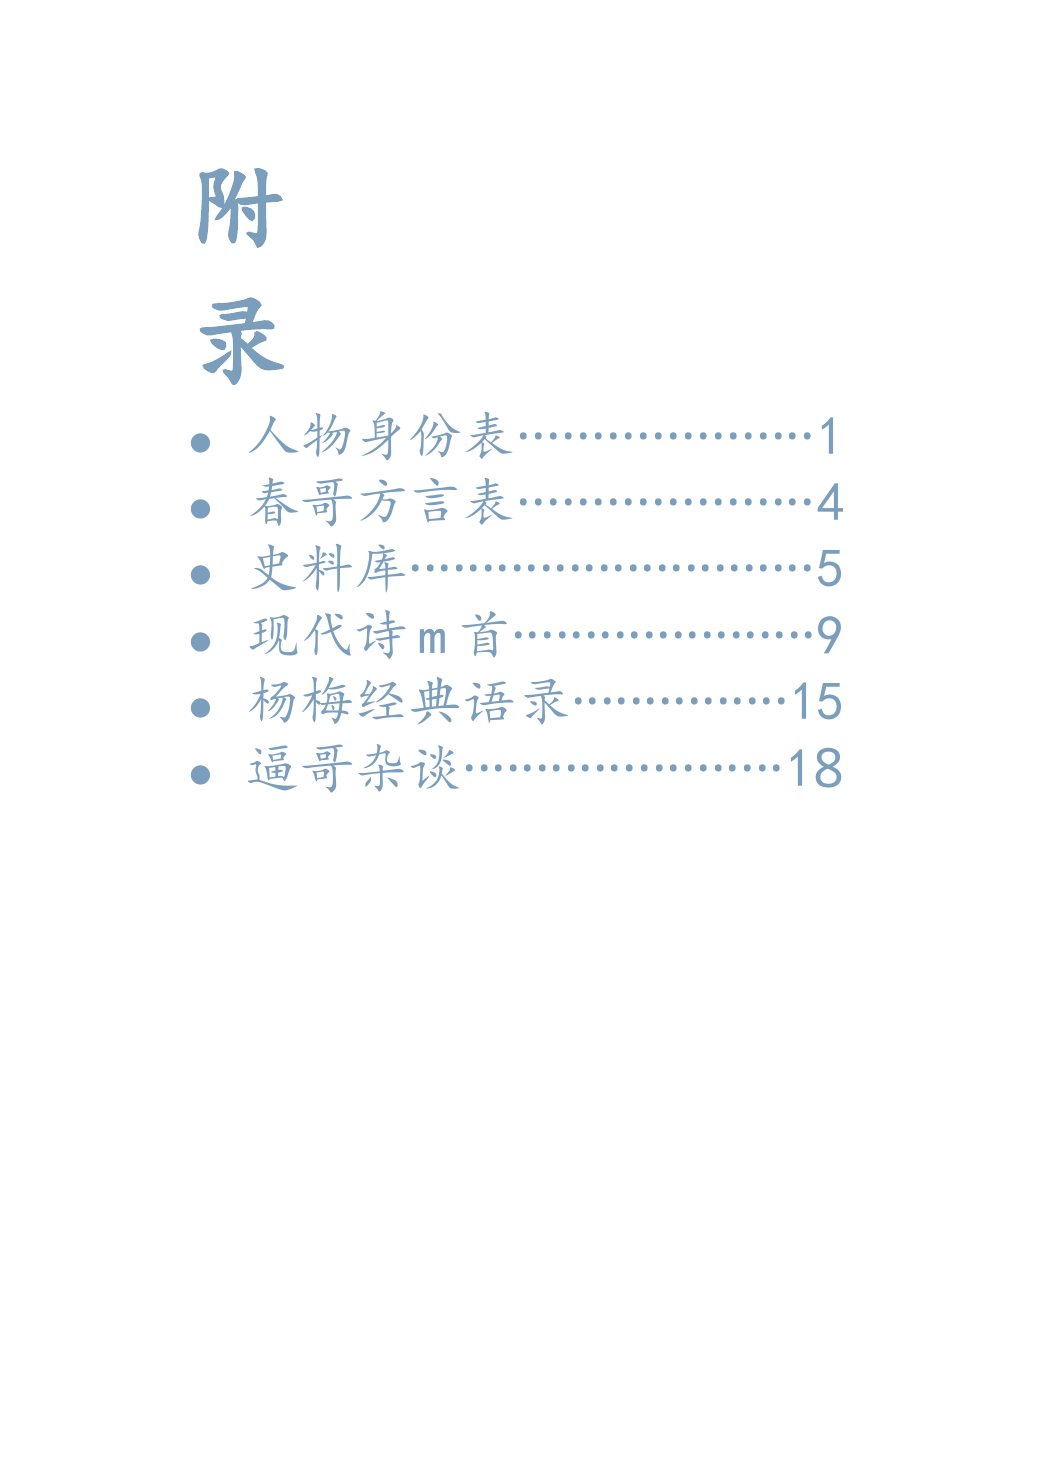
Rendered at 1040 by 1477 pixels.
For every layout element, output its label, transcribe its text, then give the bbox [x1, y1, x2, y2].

list 史料库 5 [188, 531, 852, 598]
list 杨梅经典语录 15 [188, 664, 852, 731]
text 录 [188, 266, 852, 398]
list 现代诗m首 9 [188, 598, 852, 664]
list 逼哥杂谈 17 [188, 731, 852, 797]
text 附 [188, 133, 852, 266]
list 人物身份表 1 [188, 398, 852, 465]
list 春哥方言表 4 [188, 465, 852, 531]
